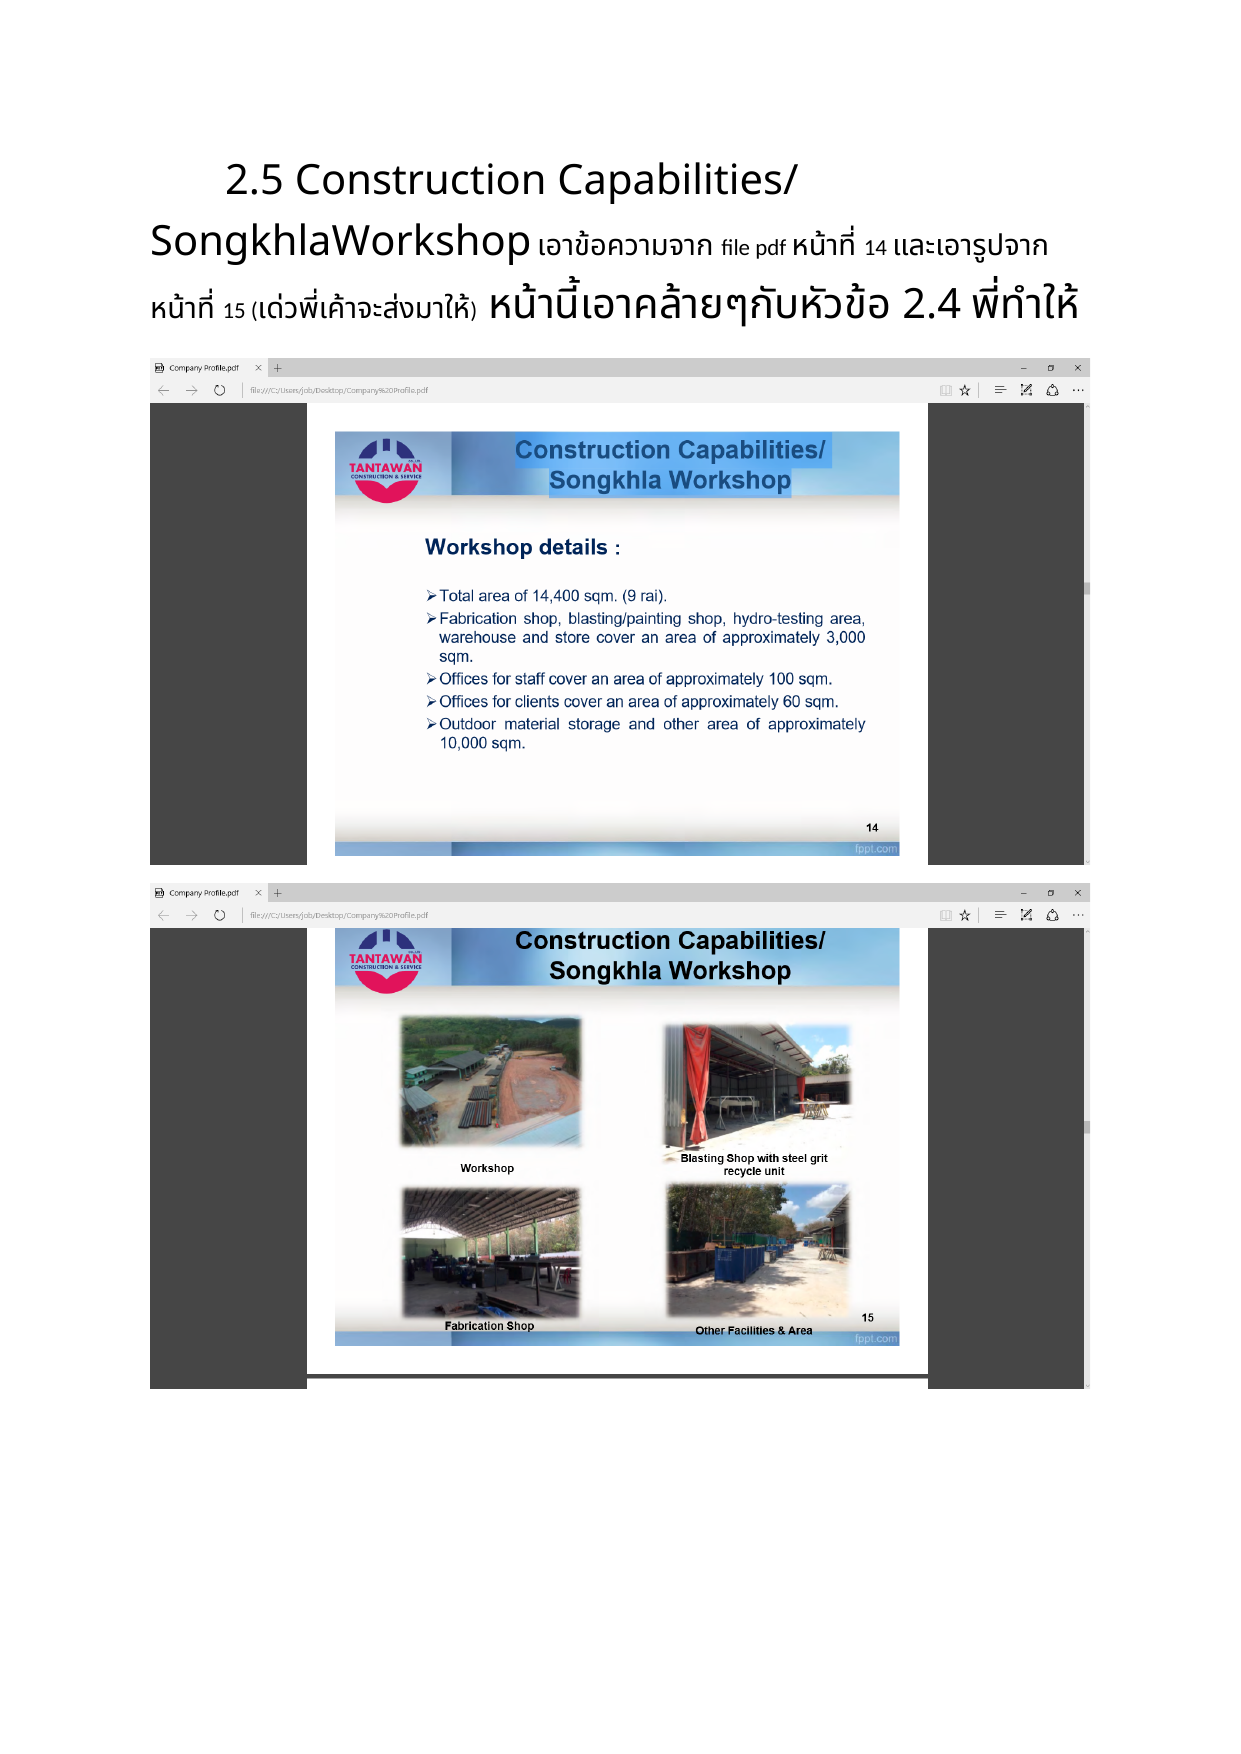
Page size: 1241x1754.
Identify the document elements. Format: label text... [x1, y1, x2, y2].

picture [150, 883, 1091, 1389]
text 2.5 Construction Capabilities/ SongkhlaWorkshop เอาข้อความจาก file pdf หน้าที่ 14 และเอารูปจาก หน้าที่ 15 (เด่วพี่เค้าจะส่งมาให้) หน้านี้เอาคล้ายๆกับหัวข้อ 2.4 พี่ทำให้ [150, 150, 1090, 337]
picture [150, 358, 1091, 865]
